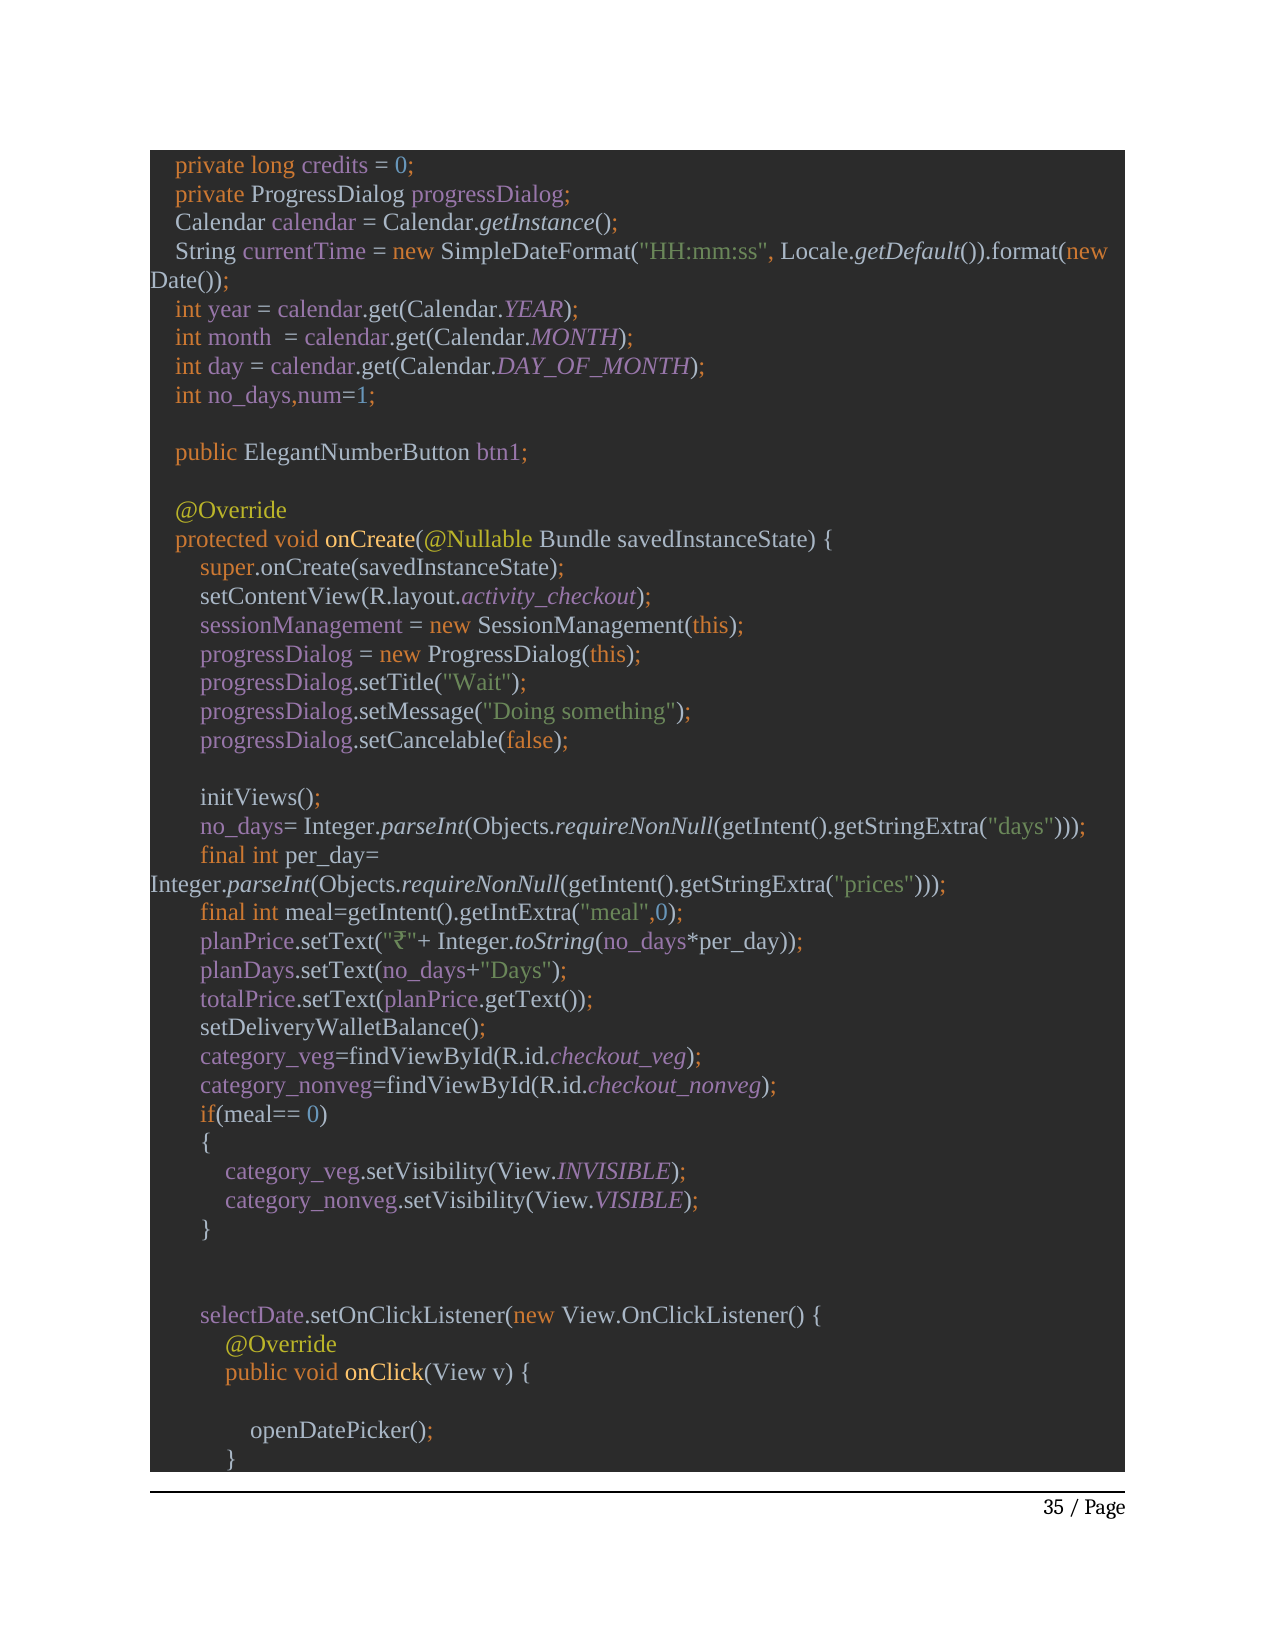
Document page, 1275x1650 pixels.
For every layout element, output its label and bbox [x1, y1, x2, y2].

text [150, 150, 1125, 1472]
